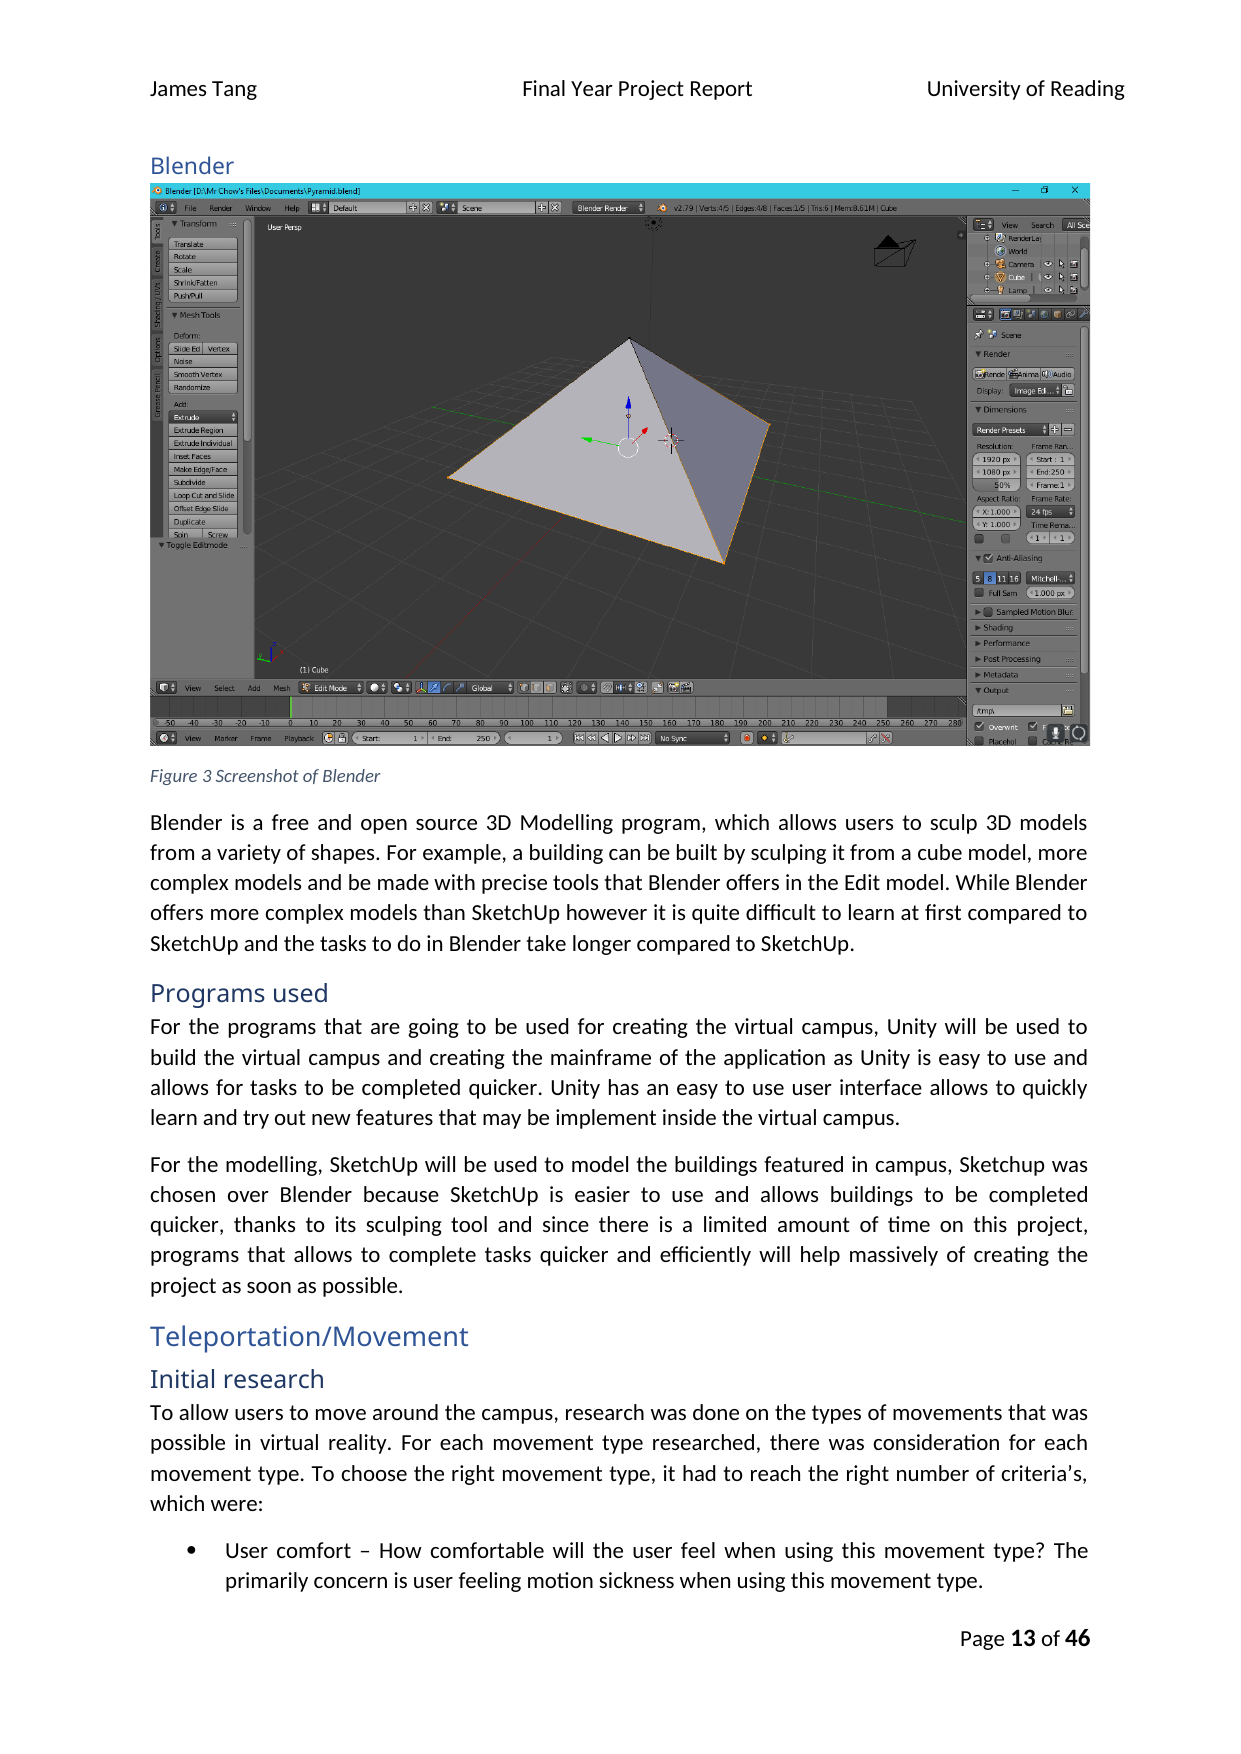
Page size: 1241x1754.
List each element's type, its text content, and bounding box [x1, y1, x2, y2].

text For the programs that are going to be used for creating the virtual campus, Unity will be used to build the virtual campus and creating the mainframe of the application as Unity is easy to use and allows for tasks to be completed quicker. Unity has an easy to use user interface allows to quickly learn and try out new features that may be implement inside the virtual campus. [150, 1012, 1090, 1131]
text For the modelling, SketchUp will be used to model the buildings featured in campus, Sketchup was chosen over Blender because SketchUp is easier to use and allows buildings to be completed quicker, thanks to its sculping tool and since there is a limited amount of time on this project, programs that allows to complete tasks quicker and efficiently will help massively of creating the project as soon as possible. [150, 1150, 1090, 1299]
subtitle Blender [150, 150, 1090, 181]
list User comfort – How comfortable will the user feel when using this movement type? The primarily concern is user feeling motion sickness when using this movement type. [187, 1536, 1090, 1594]
subtitle Initial research [150, 1362, 1090, 1396]
subtitle Programs used [150, 976, 1090, 1010]
picture [150, 183, 1091, 746]
text Blender is a free and open source 3D Modelling program, which allows users to sculp 3D models from a variety of shapes. For example, a building can be built by sculping it from a cube model, more complex models and be made with precise tools that Blender offers in the Edit model. While Blender offers more complex models than SketchUp however it is quite difficult to learn at first compared to SketchUp and the tasks to do in Blender take longer compared to SketchUp. [150, 808, 1090, 957]
subtitle Teleportation/Movement [150, 1318, 1090, 1354]
text Figure 3 Screenshot of Blender [150, 764, 1090, 787]
text To allow users to move around the campus, research was done on the types of movements that was possible in virtual reality. For each movement type researched, there was consideration for each movement type. To choose the right movement type, it had to reach the right number of criteria’s, which were: [150, 1398, 1090, 1517]
